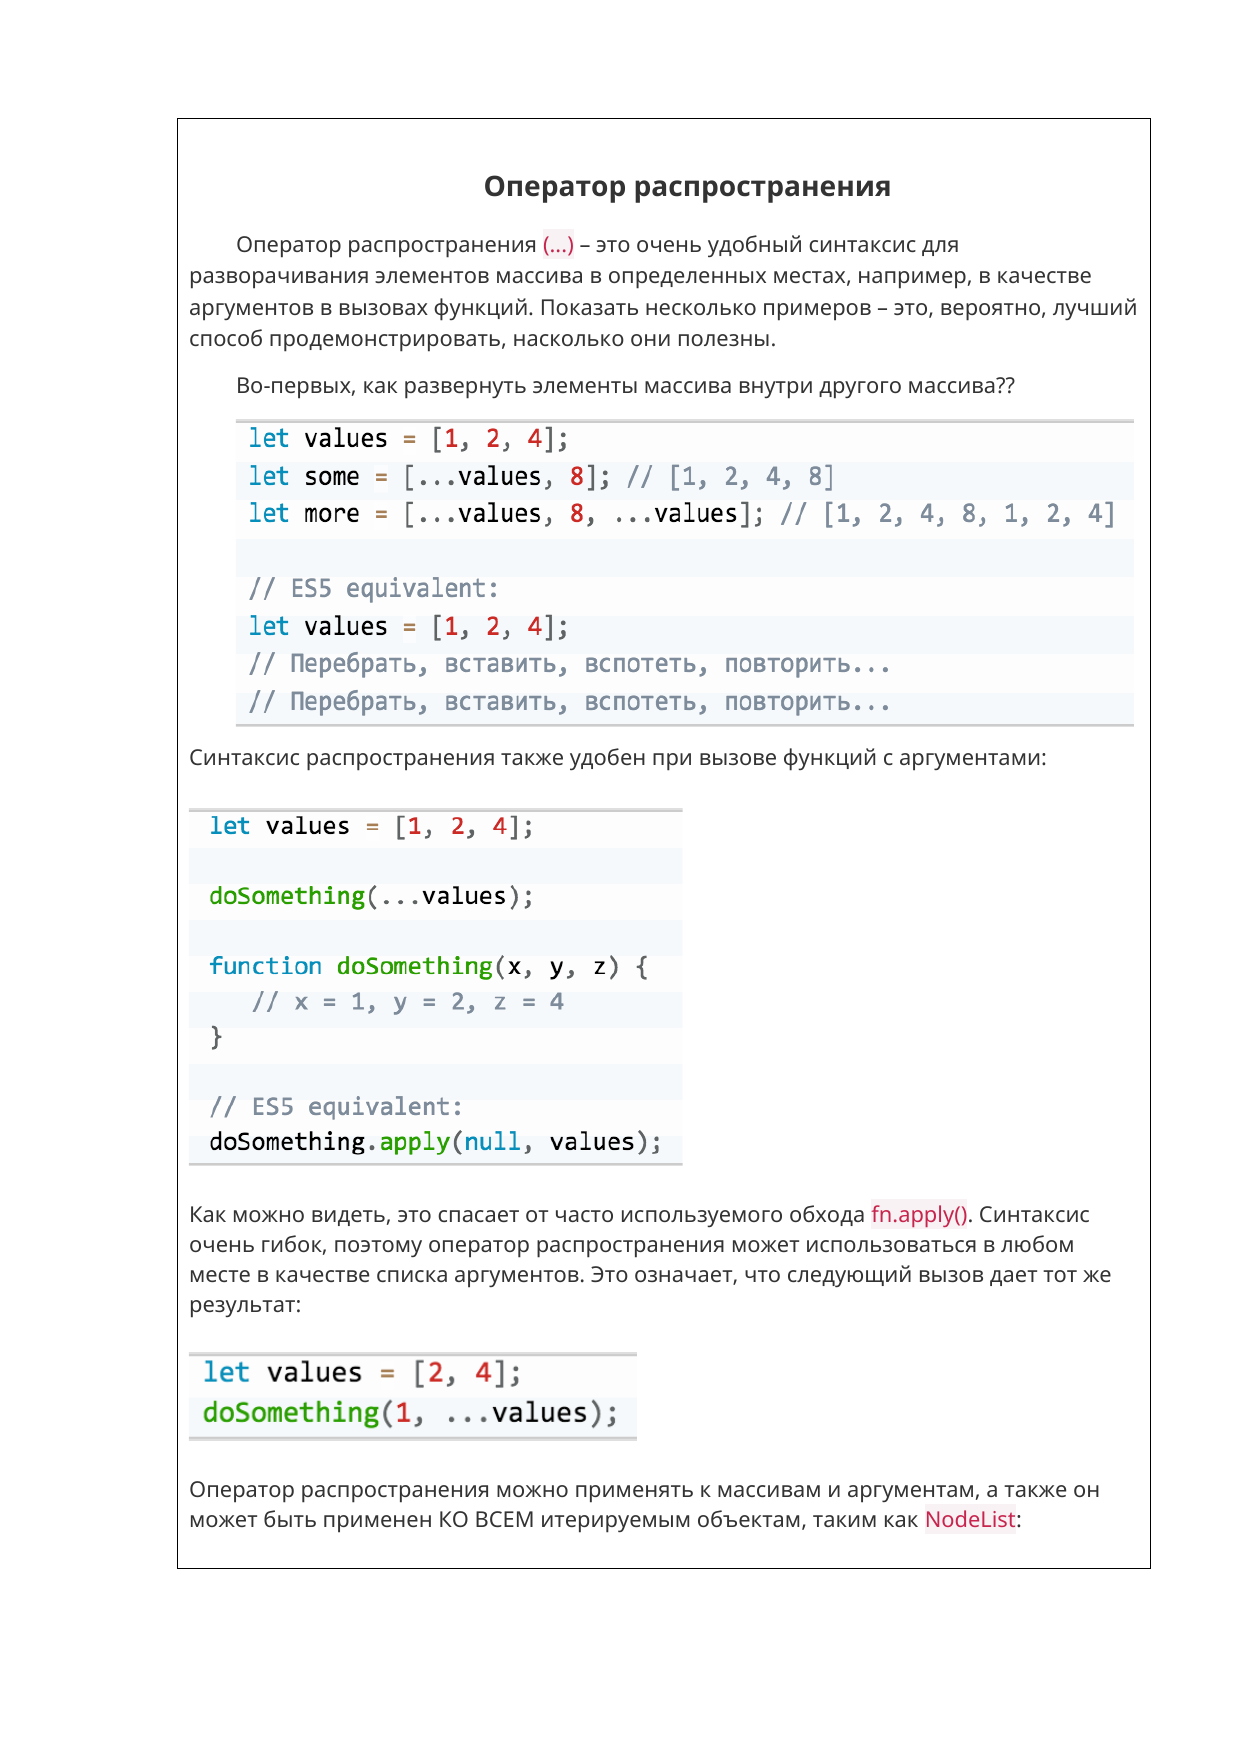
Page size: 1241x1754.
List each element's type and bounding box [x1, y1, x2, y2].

table_cell [178, 119, 1150, 1568]
picture [188, 1352, 637, 1441]
picture [188, 806, 683, 1166]
picture [235, 415, 1134, 727]
